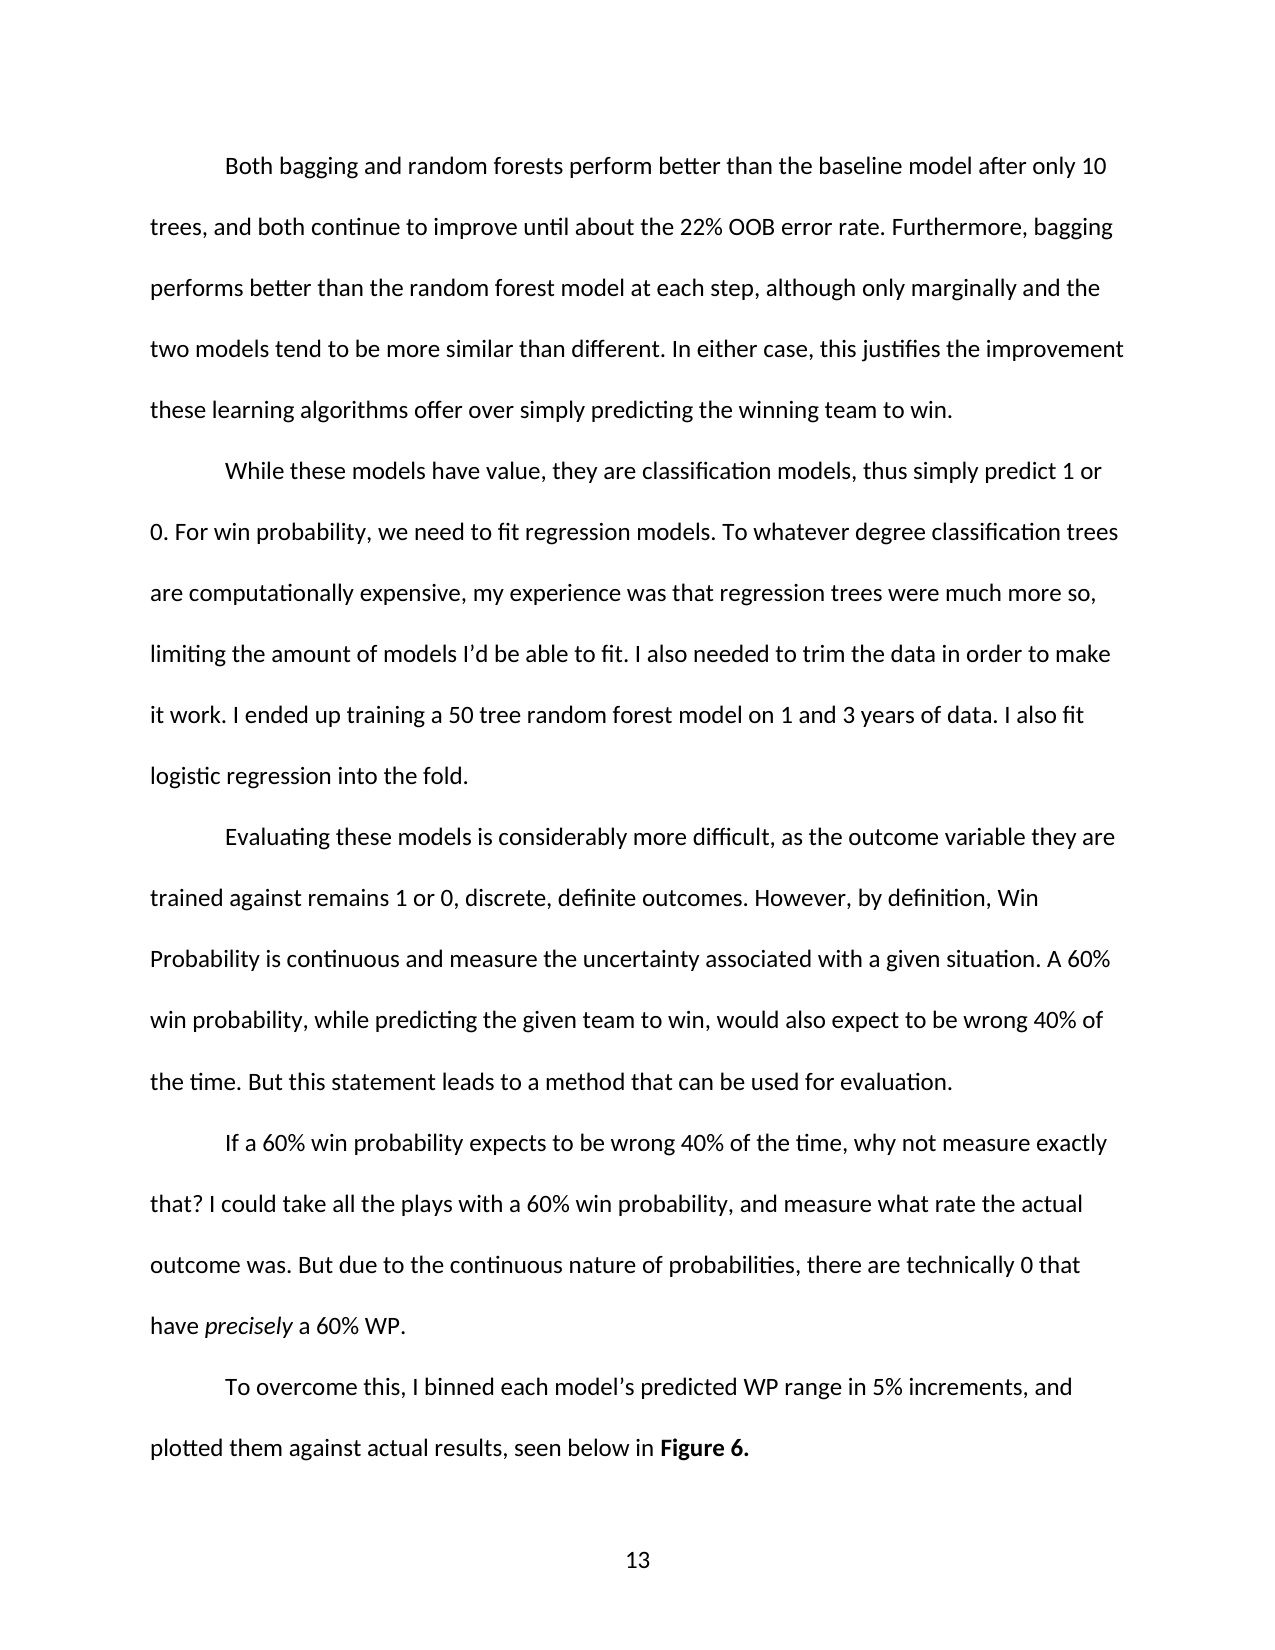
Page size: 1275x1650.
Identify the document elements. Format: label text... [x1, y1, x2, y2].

text While these models have value, they are classification models, thus simply predict 1 or 0. For win probability, we need to fit regression models. To whatever degree classification trees are computationally expensive, my experience was that regression trees were much more so, limiting the amount of models I’d be able to fit. I also needed to trim the data in order to make it work. I ended up training a 50 tree random forest model on 1 and 3 years of data. I also fit logistic regression into the fold. [150, 455, 1125, 791]
text To overcome this, I binned each model’s predicted WP range in 5% increments, and plotted them against actual results, seen below in Figure 6. [150, 1371, 1125, 1462]
text Both bagging and random forests perform better than the baseline model after only 10 trees, and both continue to improve until about the 22% OOB error rate. Furthermore, bagging performs better than the random forest model at each step, although only marginally and the two models tend to be more similar than different. In either case, this justifies the improvement these learning algorithms offer over simply predicting the winning team to win. [150, 150, 1125, 425]
text Evaluating these models is considerably more difficult, as the outcome variable they are trained against remains 1 or 0, discrete, definite outcomes. However, by definition, Win Probability is continuous and measure the uncertainty associated with a given situation. A 60% win probability, while predicting the given team to win, would also expect to be wrong 40% of the time. But this statement leads to a method that can be used for evaluation. [150, 821, 1125, 1096]
text If a 60% win probability expects to be wrong 40% of the time, why not measure exactly that? I could take all the plays with a 60% win probability, and measure what rate the actual outcome was. But due to the continuous nature of probabilities, there are technically 0 that have precisely a 60% WP. [150, 1127, 1125, 1340]
